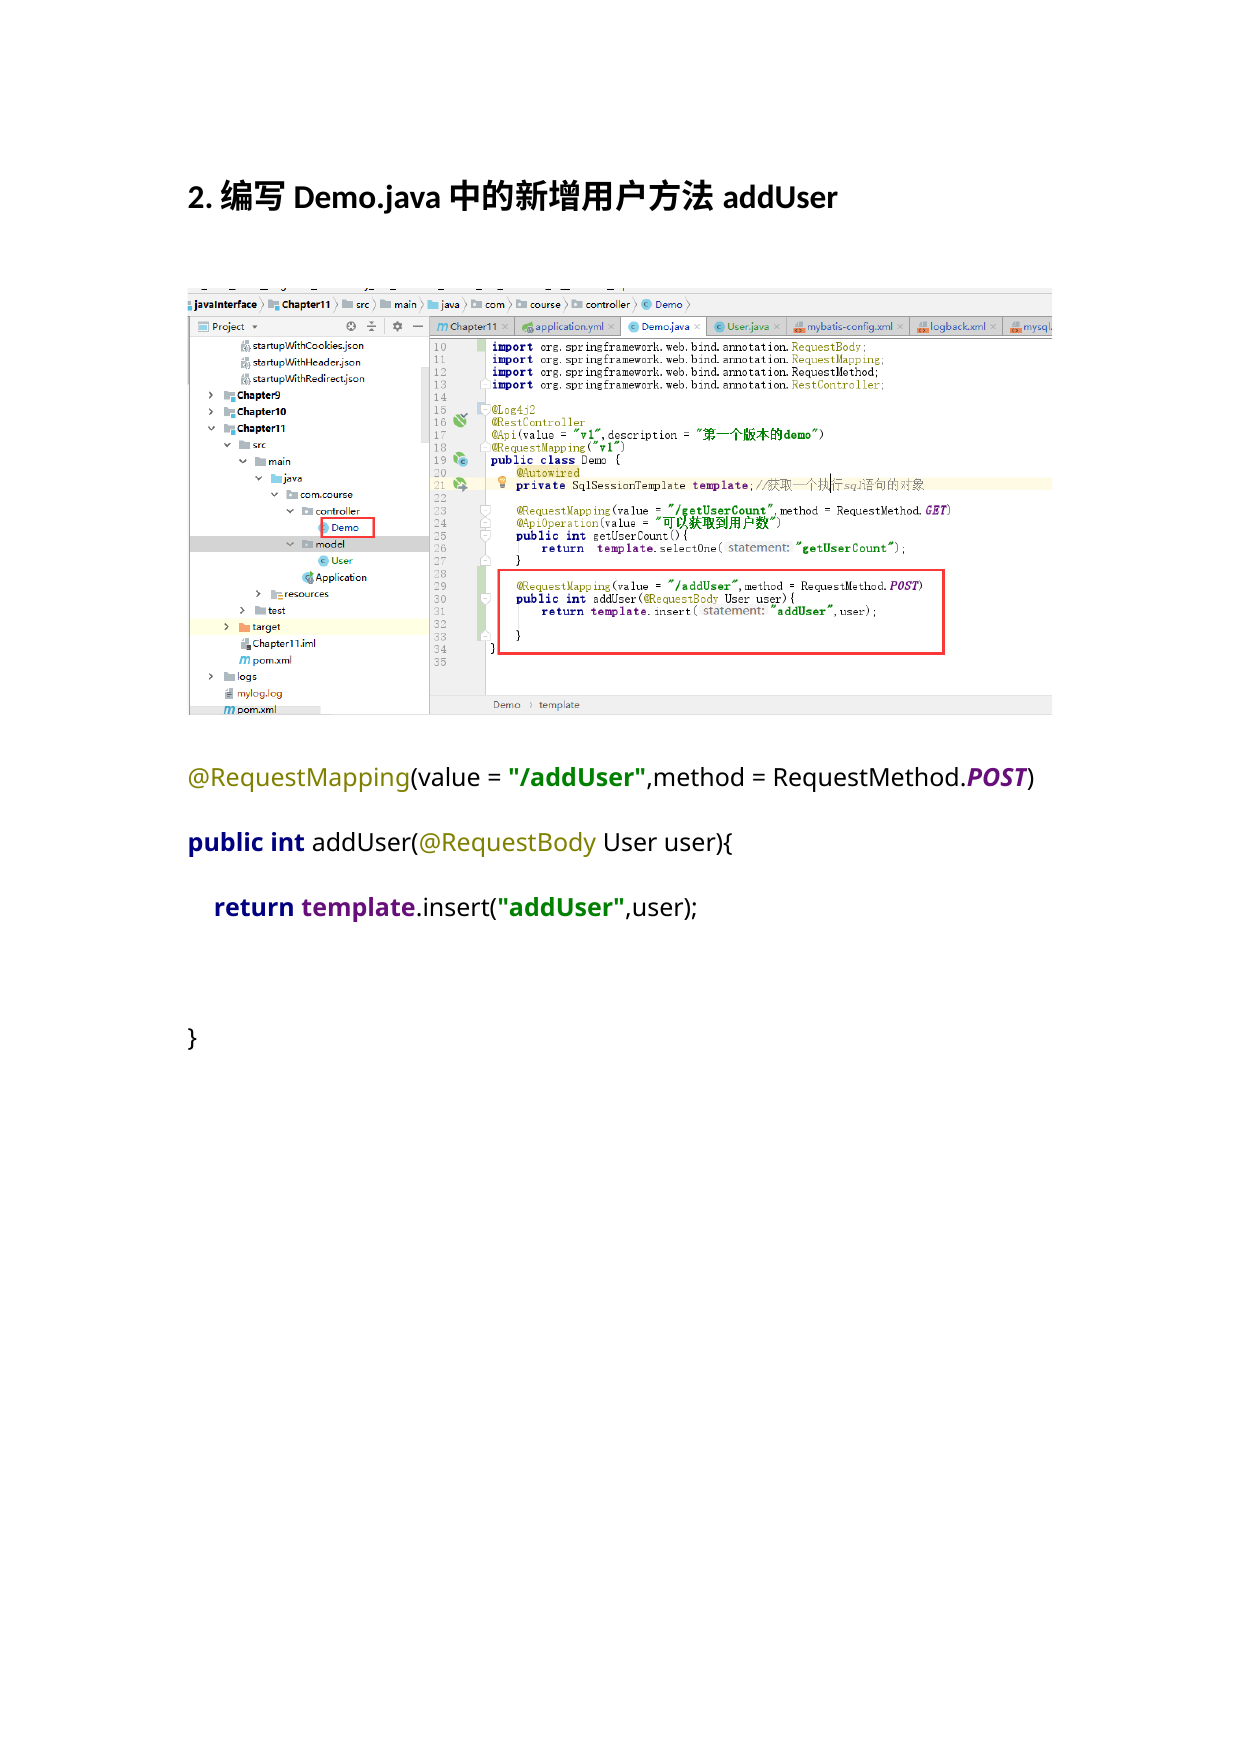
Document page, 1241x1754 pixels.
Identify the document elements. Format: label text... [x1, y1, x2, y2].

text @RequestMapping(value = "/addUser",method = RequestMethod.POST) public int addUser(@RequestBody User user){ return template.insert("addUser",user); } [187, 744, 1053, 1069]
picture [187, 288, 1053, 715]
subtitle 编写Demo.java中的新增用户方法 addUser [187, 162, 1053, 227]
